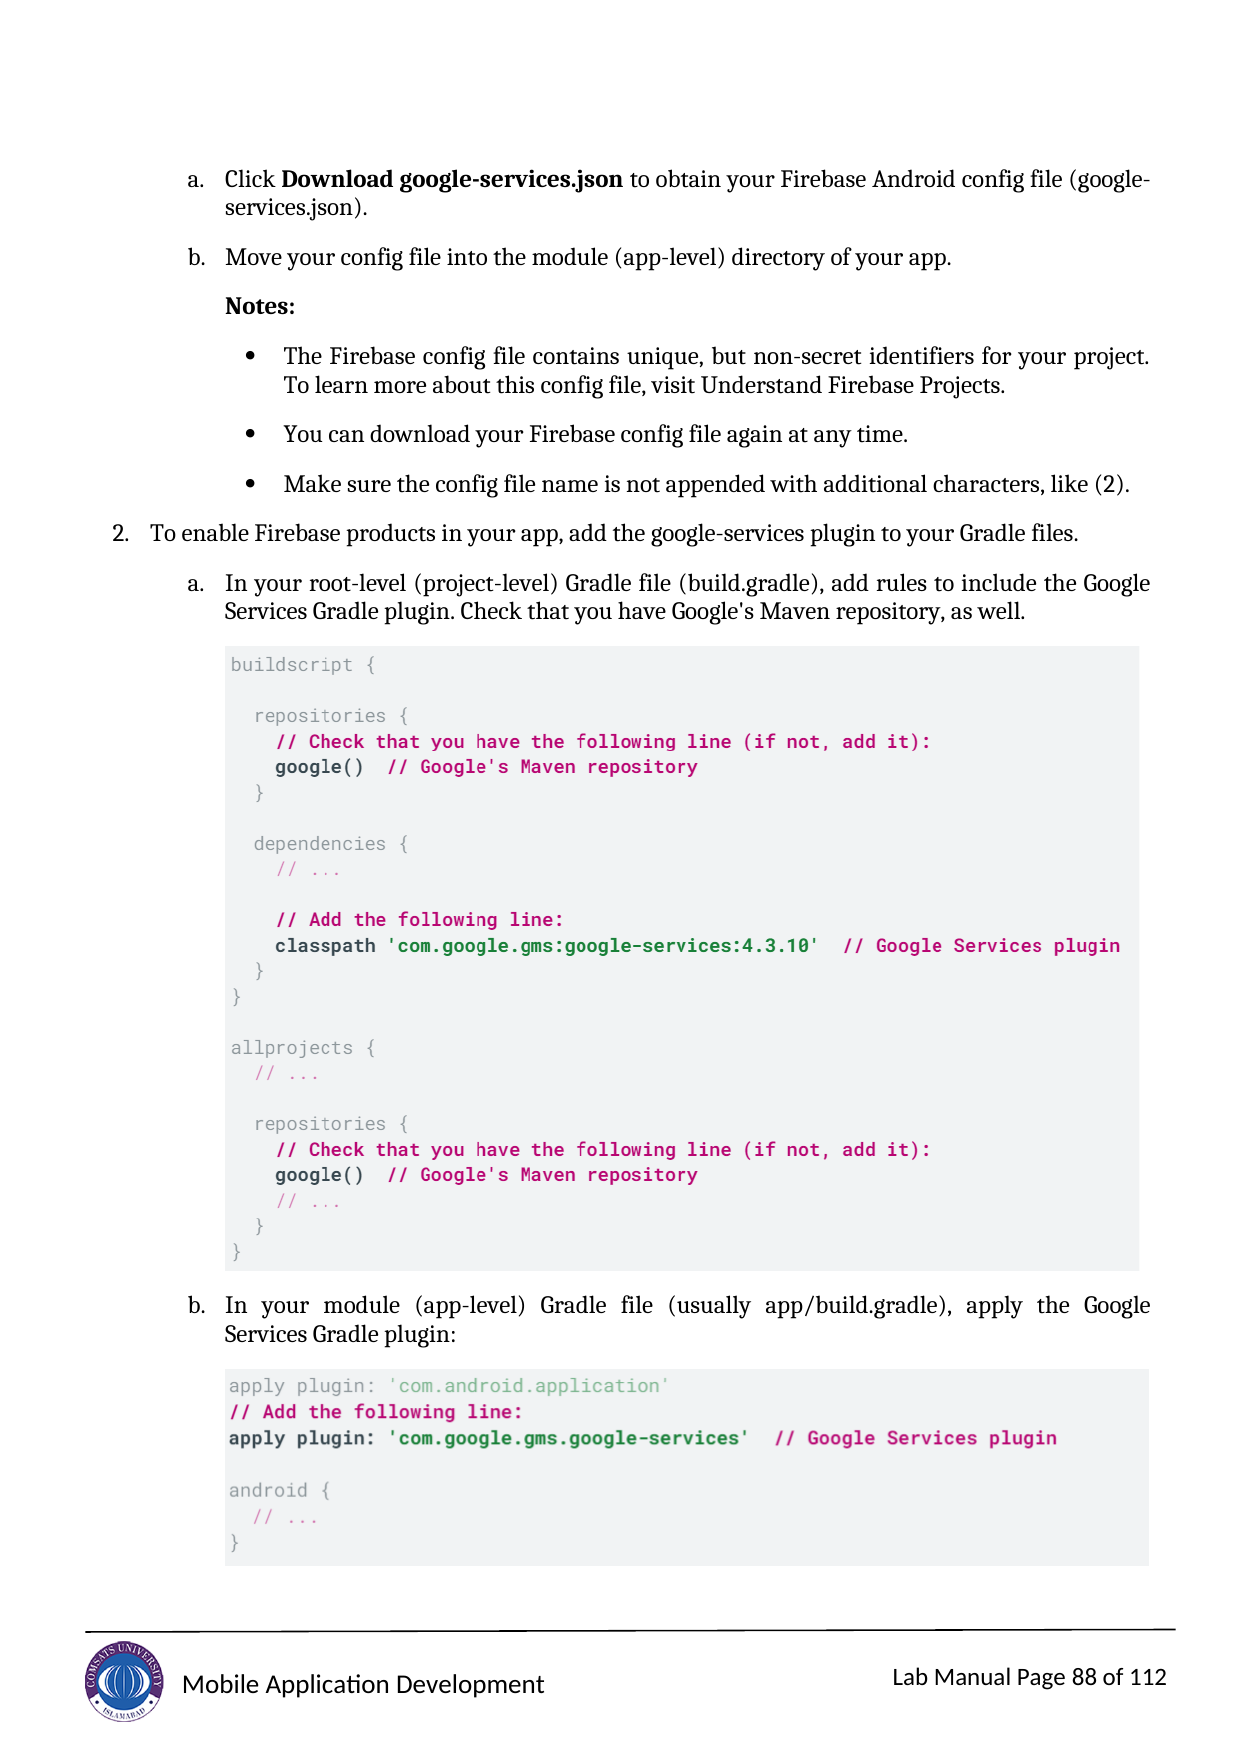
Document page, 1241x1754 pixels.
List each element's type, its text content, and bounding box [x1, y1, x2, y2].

picture [225, 1369, 1149, 1566]
text Notes: [225, 292, 1152, 321]
list Move your config file into the module (app-level) directory of your app. [187, 243, 1152, 272]
list Click Download google-services.json to obtain your Firebase Android config file (google-services.json). [187, 164, 1152, 222]
picture [225, 646, 1140, 1271]
picture [85, 1641, 165, 1722]
list The Firebase config file contains unique, but non-secret identifiers for your project. To learn more about this config file, visit Understand Firebase Projects. [246, 342, 1152, 399]
list To enable Firebase products in your app, add the google-services plugin to your Gradle files. [112, 519, 1152, 548]
list In your root-level (project-level) Gradle file (build.gradle), add rules to include the Google Services Gradle plugin. Check that you have Google's Maven repository, as well. [187, 568, 1152, 626]
list Make sure the config file name is not appended with additional characters, like (2). [246, 469, 1152, 498]
list In your module (app-level) Gradle file (usually app/build.gradle), apply the Google Services Gradle plugin: [187, 1291, 1152, 1349]
list You can download your Firebase config file again at any time. [246, 420, 1152, 449]
